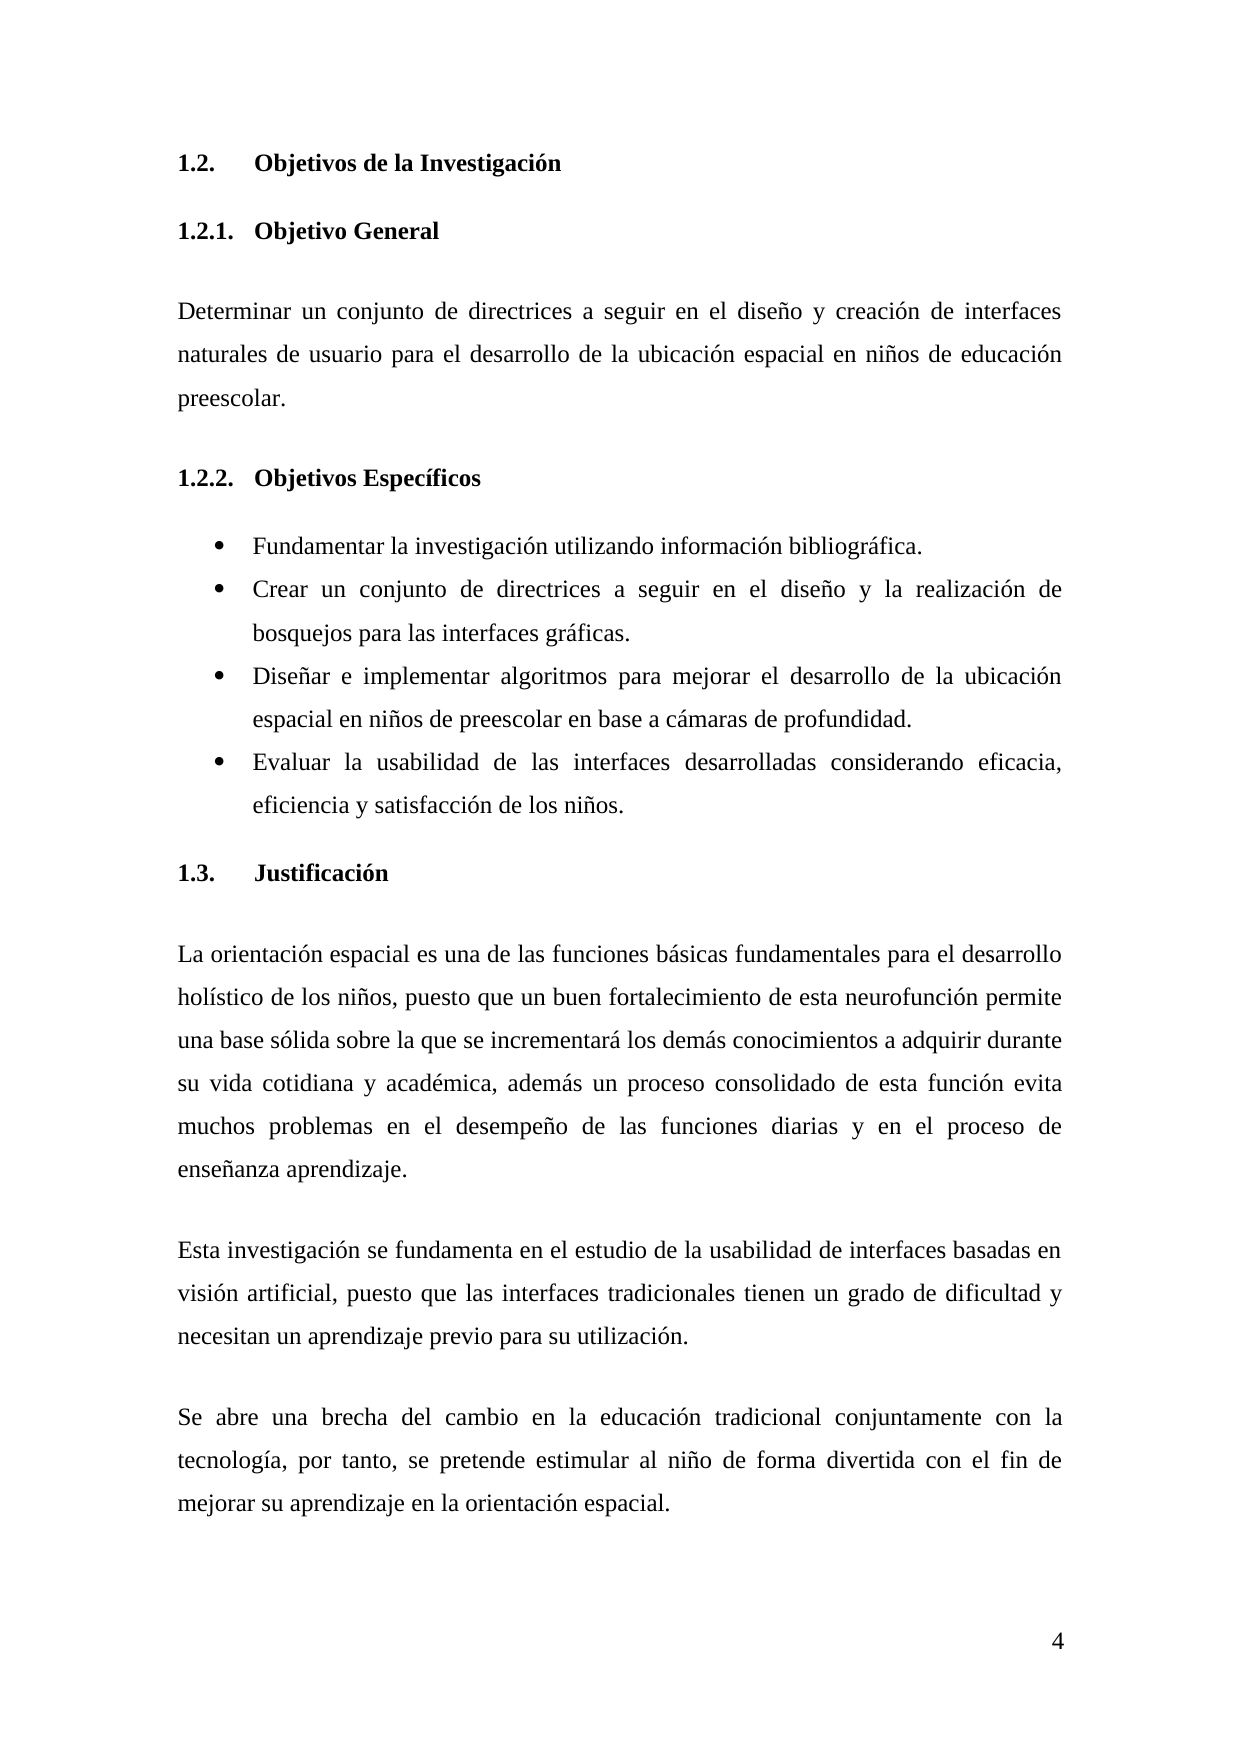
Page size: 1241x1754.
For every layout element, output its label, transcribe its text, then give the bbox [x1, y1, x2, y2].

text Determinar un conjunto de directrices a seguir en el diseño y creación de interfaces naturales de usuario para el desarrollo de la ubicación espacial en niños de educación preescolar. [177, 296, 1063, 411]
text Esta investigación se fundamenta en el estudio de la usabilidad de interfaces basadas en visión artificial, puesto que las interfaces tradicionales tienen un grado de dificultad y necesitan un aprendizaje previo para su utilización. [177, 1235, 1063, 1350]
list Crear un conjunto de directrices a seguir en el diseño y la realización de bosquejos para las interfaces gráficas. [215, 574, 1063, 646]
list Diseñar e implementar algoritmos para mejorar el desarrollo de la ubicación espacial en niños de preescolar en base a cámaras de profundidad. [215, 661, 1063, 733]
list Fundamentar la investigación utilizando información bibliográfica. [215, 531, 1063, 560]
subtitle Justificación [177, 858, 1063, 887]
subtitle Objetivos Específicos [177, 463, 1063, 492]
subtitle Objetivo General [177, 216, 1063, 244]
text Se abre una brecha del cambio en la educación tradicional conjuntamente con la tecnología, por tanto, se pretende estimular al niño de forma divertida con el fin de mejorar su aprendizaje en la orientación espacial. [177, 1402, 1063, 1517]
subtitle Objetivos de la Investigación [177, 148, 1063, 176]
list Evaluar la usabilidad de las interfaces desarrolladas considerando eficacia, eficiencia y satisfacción de los niños. [215, 747, 1063, 819]
text La orientación espacial es una de las funciones básicas fundamentales para el desarrollo holístico de los niños, puesto que un buen fortalecimiento de esta neurofunción permite una base sólida sobre la que se incrementará los demás conocimientos a adquirir durante su vida cotidiana y académica, además un proceso consolidado de esta función evita muchos problemas en el desempeño de las funciones diarias y en el proceso de enseñanza aprendizaje. [177, 939, 1063, 1183]
